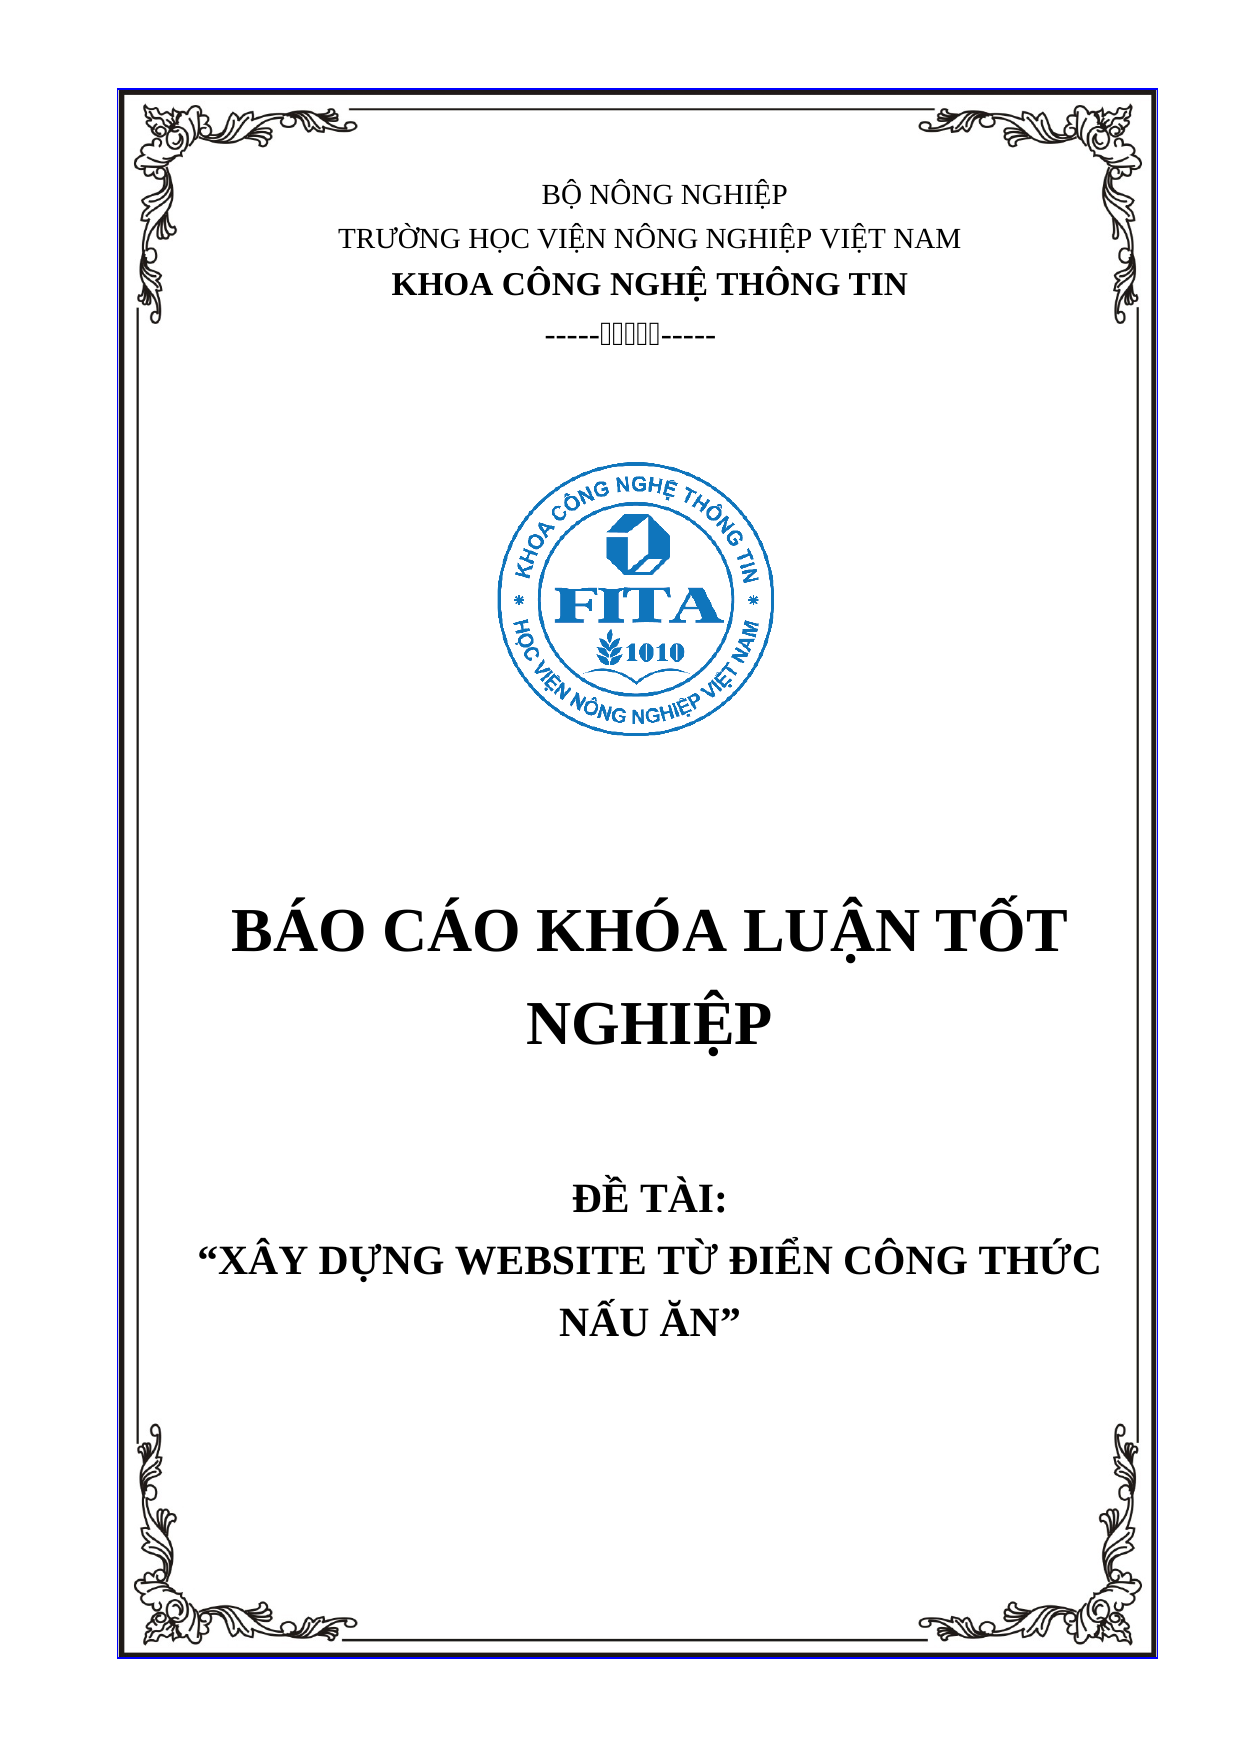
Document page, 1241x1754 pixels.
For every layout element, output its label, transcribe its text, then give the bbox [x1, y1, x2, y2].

text ---------- [133, 314, 1127, 352]
text BỘ NÔNG NGHIỆP [207, 177, 1122, 211]
text ĐỀ TÀI: [148, 1173, 1152, 1221]
text “XÂY DỰNG WEBSITE TỪ ĐIỂN CÔNG THỨC NẤU ĂN” [148, 1236, 1152, 1346]
text BÁO CÁO KHÓA LUẬN TỐT NGHIỆP [177, 893, 1122, 1058]
text TRƯỜNG HỌC VIỆN NÔNG NGHIỆP VIỆT NAM [177, 221, 1122, 254]
picture [118, 90, 1157, 1657]
text KHOA CÔNG NGHỆ THÔNG TIN [177, 264, 1122, 303]
